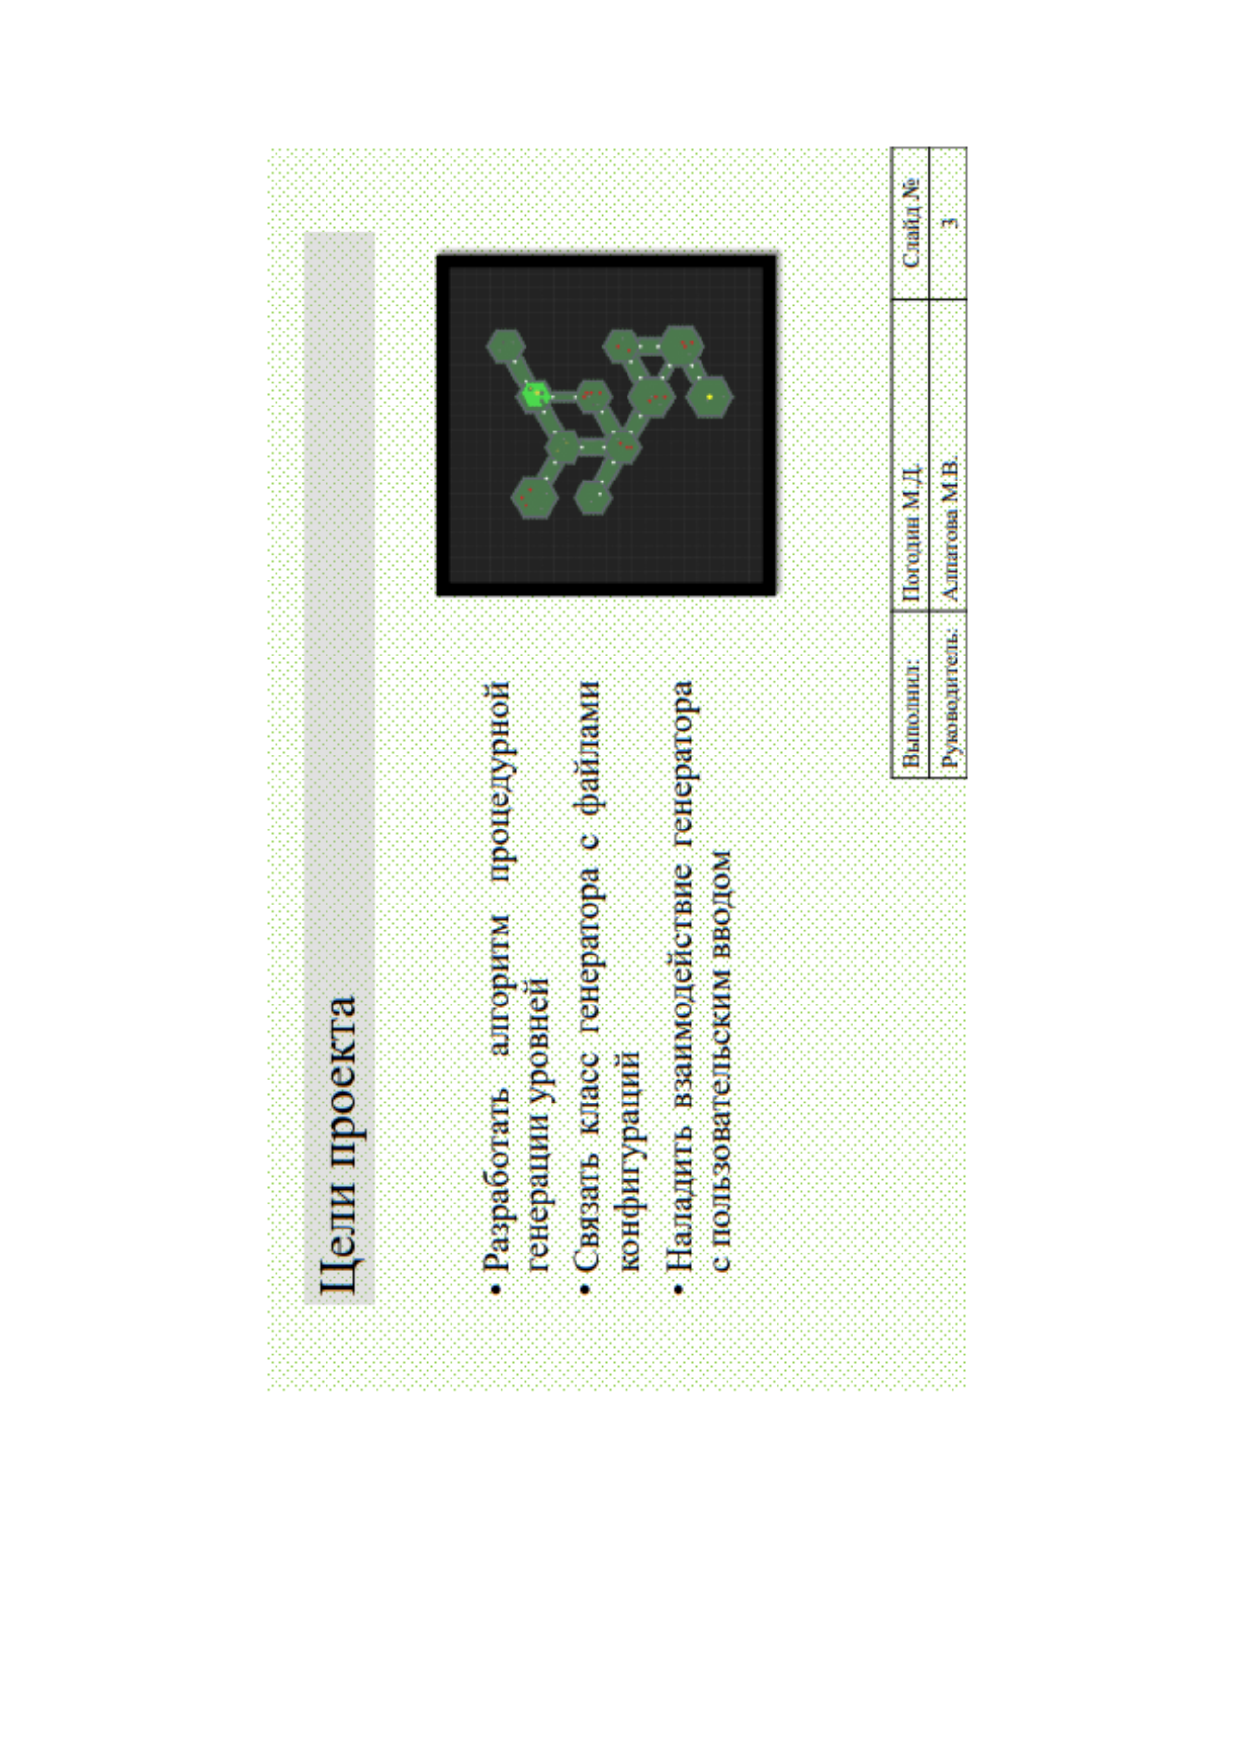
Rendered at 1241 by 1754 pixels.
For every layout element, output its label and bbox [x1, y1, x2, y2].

picture [252, 134, 978, 1403]
